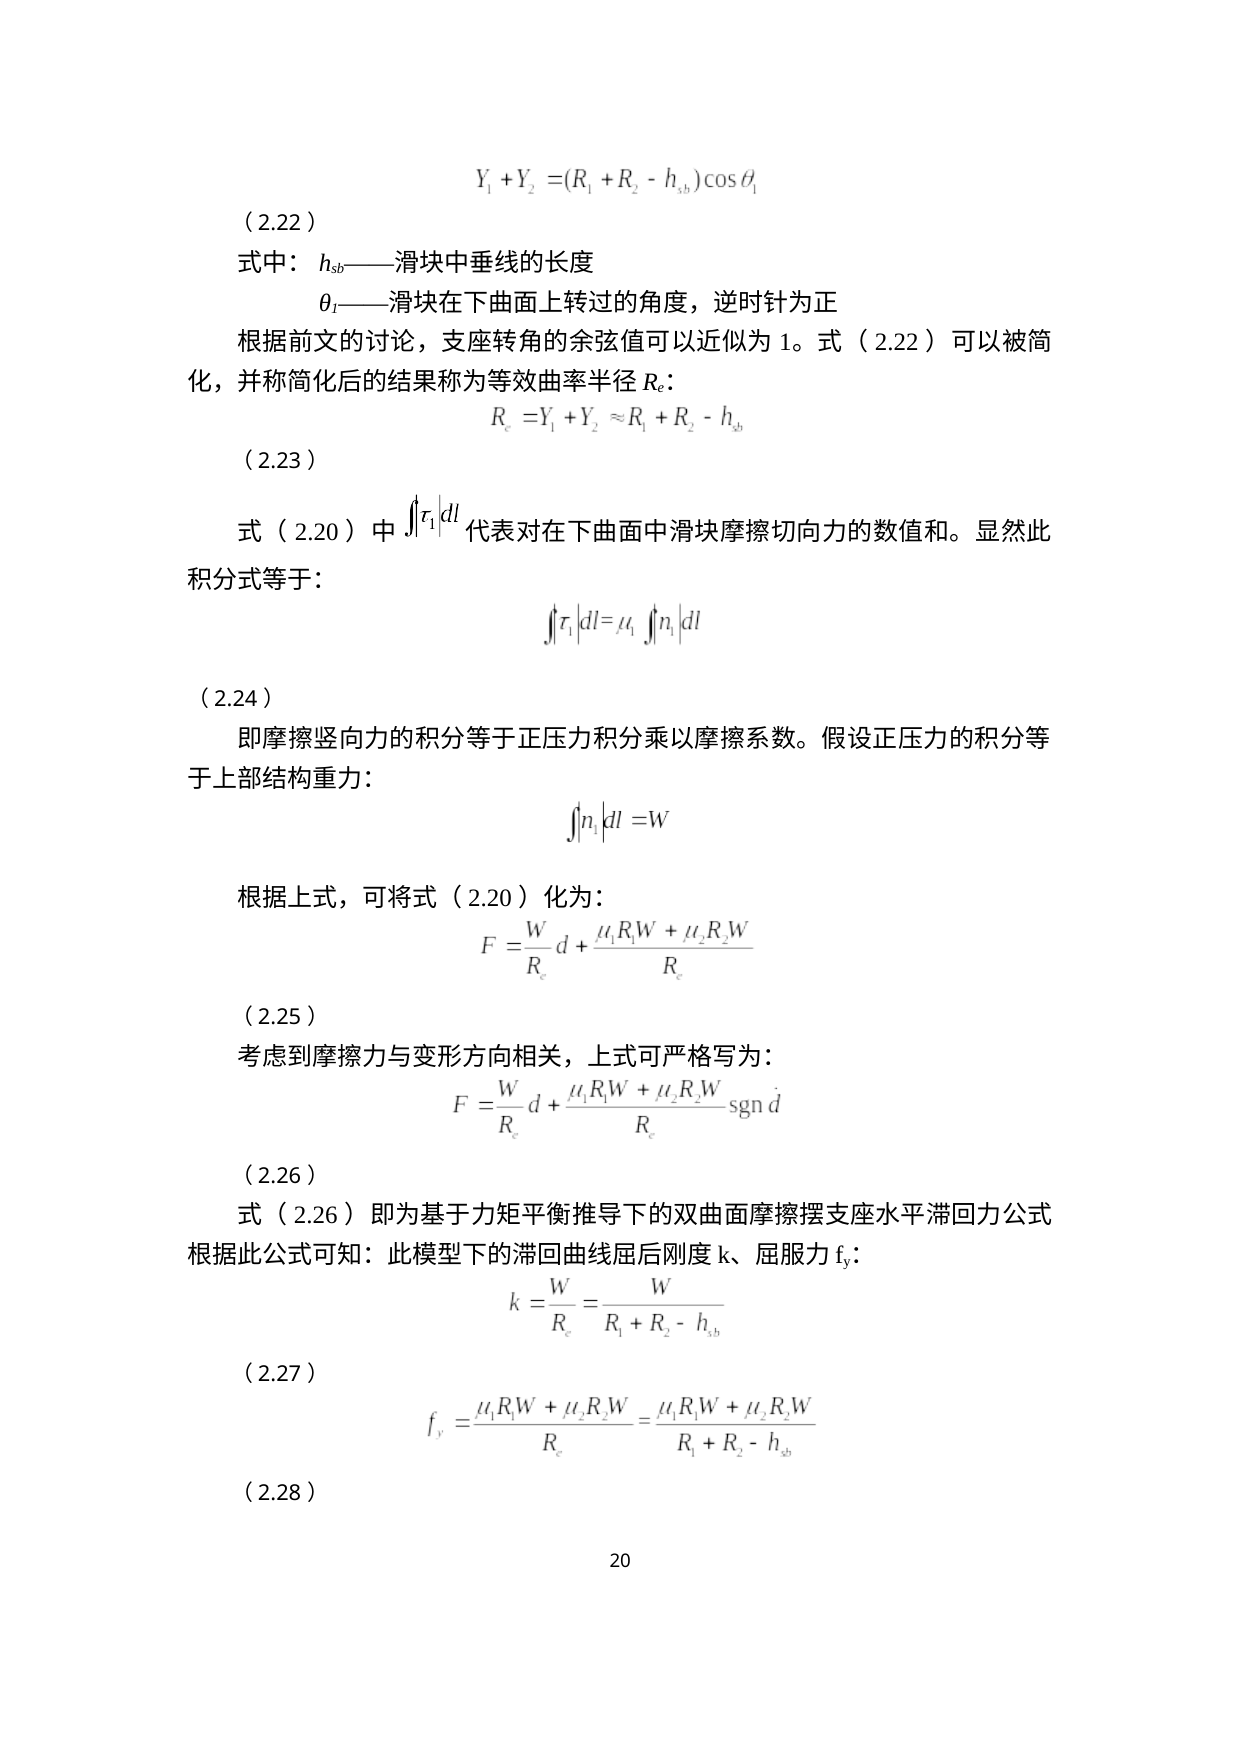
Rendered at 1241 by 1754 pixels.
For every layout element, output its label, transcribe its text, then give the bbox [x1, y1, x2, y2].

text 式（ 2.26 ）即为基于力矩平衡推导下的双曲面摩擦摆支座水平滞回力公式。根据此公式可知：此模型下的滞回曲线屈后刚度k、屈服力fy： [187, 1193, 1053, 1273]
text 考虑到摩擦力与变形方向相关，上式可严格写为： [187, 1034, 1053, 1074]
text 根据前文的讨论，支座转角的余弦值可以近似为1。式（ 2.22 ）可以被简化，并称简化后的结果称为等效曲率半径Re： [187, 320, 1053, 399]
text θ1——滑块在下曲面上转过的角度，逆时针为正 [187, 281, 1053, 320]
text 根据上式，可将式（ 2.20 ）化为： [187, 876, 1053, 916]
text 式中： hsb——滑块中垂线的长度 [187, 241, 1053, 281]
text 即摩擦竖向力的积分等于正压力积分乘以摩擦系数。假设正压力的积分等于上部结构重力： [187, 717, 1053, 796]
text 式（ 2.20 ）中代表对在下曲面中滑块摩擦切向力的数值和。显然此积分式等于： [187, 479, 1053, 598]
